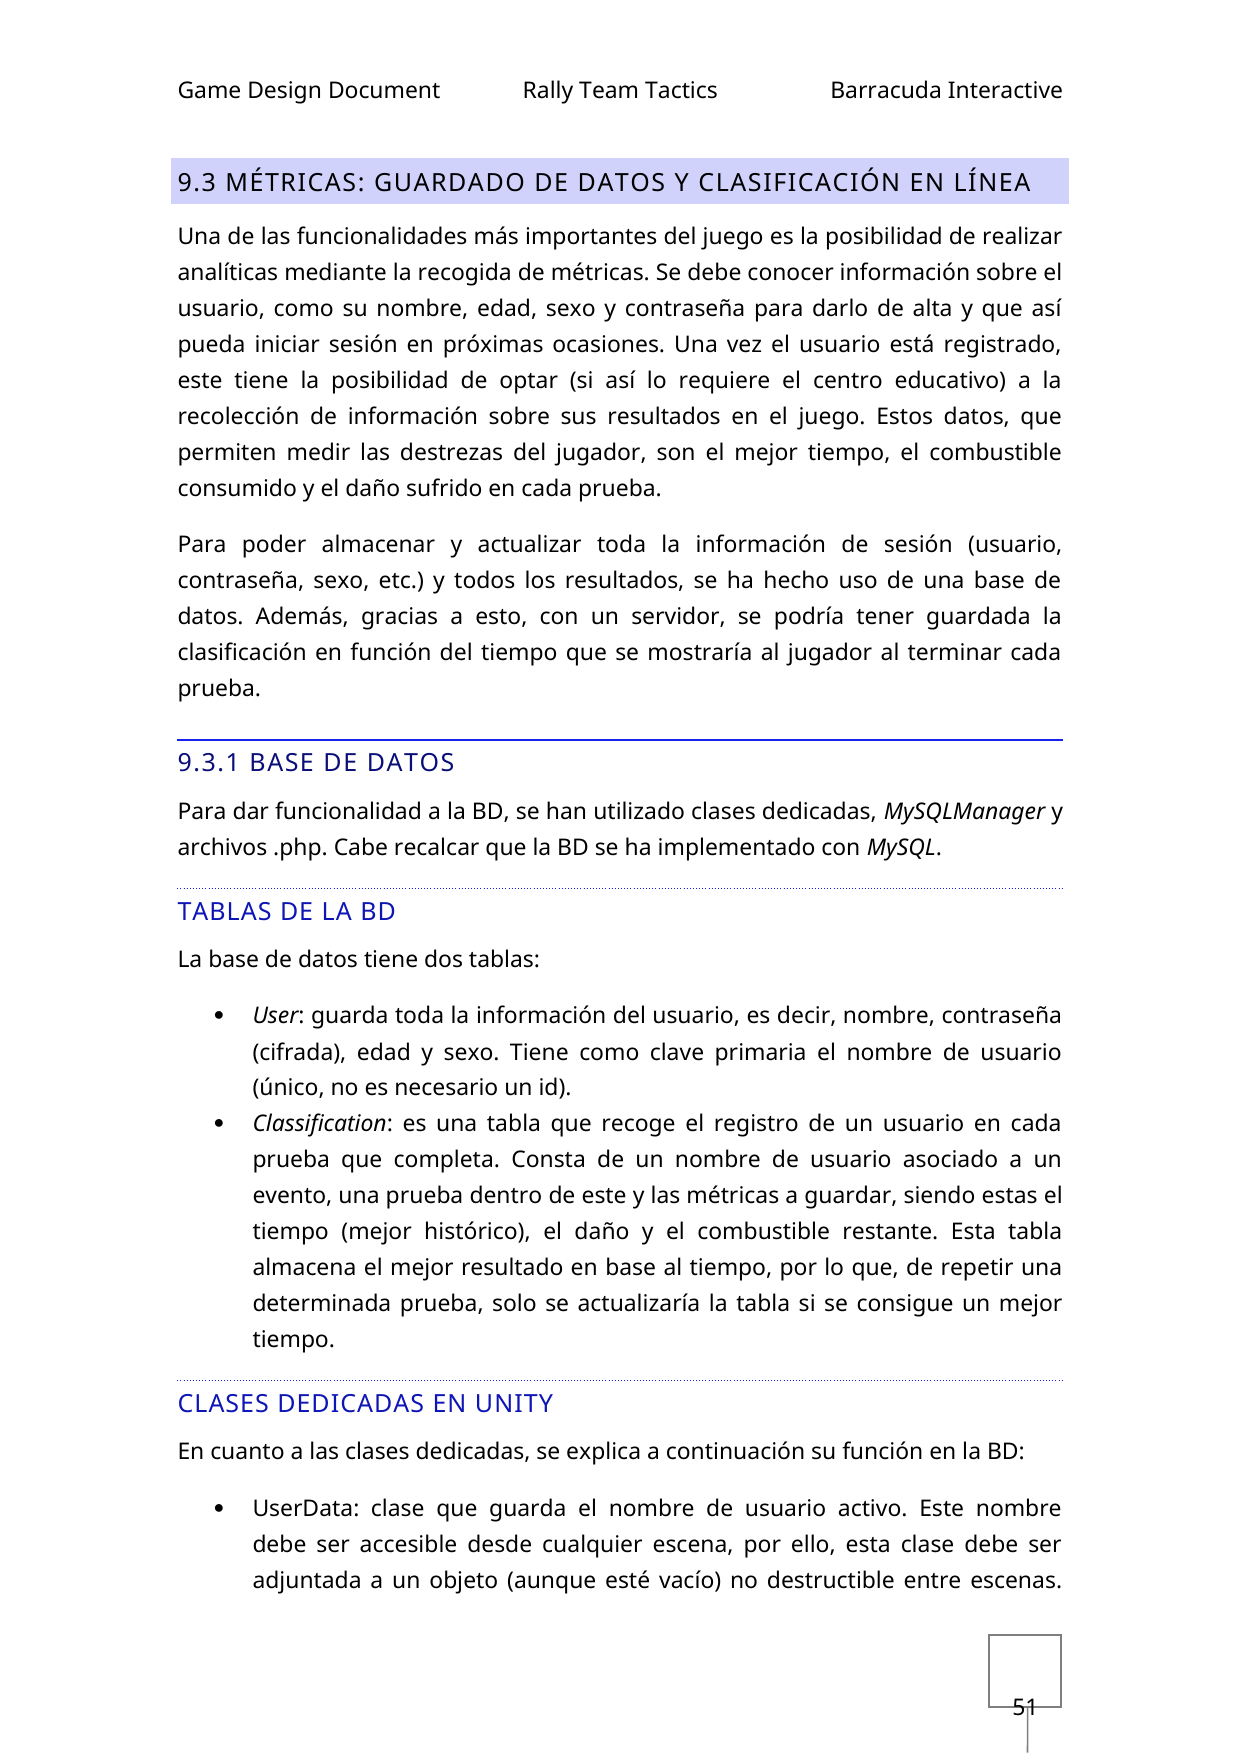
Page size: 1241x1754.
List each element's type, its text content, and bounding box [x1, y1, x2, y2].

text Para poder almacenar y actualizar toda la información de sesión (usuario, contraseña, sexo, etc.) y todos los resultados, se ha hecho uso de una base de datos. Además, gracias a esto, con un servidor, se podría tener guardada la clasificación en función del tiempo que se mostraría al jugador al terminar cada prueba. [177, 528, 1063, 703]
subtitle Tablas de la BD [177, 887, 1063, 927]
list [215, 1492, 1063, 1595]
text Para dar funcionalidad a la BD, se han utilizado clases dedicadas, MySQLManager y archivos .php. Cabe recalcar que la BD se ha implementado con MySQL. [177, 795, 1063, 862]
subtitle 9.3.1 Base de datos [177, 741, 1063, 779]
subtitle Clases dedicadas en Unity [177, 1380, 1063, 1419]
subtitle 9.3 Métricas: guardado de datos y clasificación en línea [177, 164, 1063, 198]
list Classification: es una tabla que recoge el registro de un usuario en cada prueba que completa. Consta de un nombre de usuario asociado a un evento, una prueba dentro de este y las métricas a guardar, siendo estas el tiempo (mejor histórico), el daño y el combustible restante. Esta tabla almacena el mejor resultado en base al tiempo, por lo que, de repetir una determinada prueba, solo se actualizaría la tabla si se consigue un mejor tiempo. [215, 1107, 1063, 1354]
text En cuanto a las clases dedicadas, se explica a continuación su función en la BD: [177, 1435, 1063, 1466]
text La base de datos tiene dos tablas: [177, 943, 1063, 974]
list User: guarda toda la información del usuario, es decir, nombre, contraseña (cifrada), edad y sexo. Tiene como clave primaria el nombre de usuario (único, no es necesario un id). [215, 999, 1063, 1103]
text Una de las funcionalidades más importantes del juego es la posibilidad de realizar analíticas mediante la recogida de métricas. Se debe conocer información sobre el usuario, como su nombre, edad, sexo y contraseña para darlo de alta y que así pueda iniciar sesión en próximas ocasiones. Una vez el usuario está registrado, este tiene la posibilidad de optar (si así lo requiere el centro educativo) a la recolección de información sobre sus resultados en el juego. Estos datos, que permiten medir las destrezas del jugador, son el mejor tiempo, el combustible consumido y el daño sufrido en cada prueba. [177, 220, 1063, 503]
